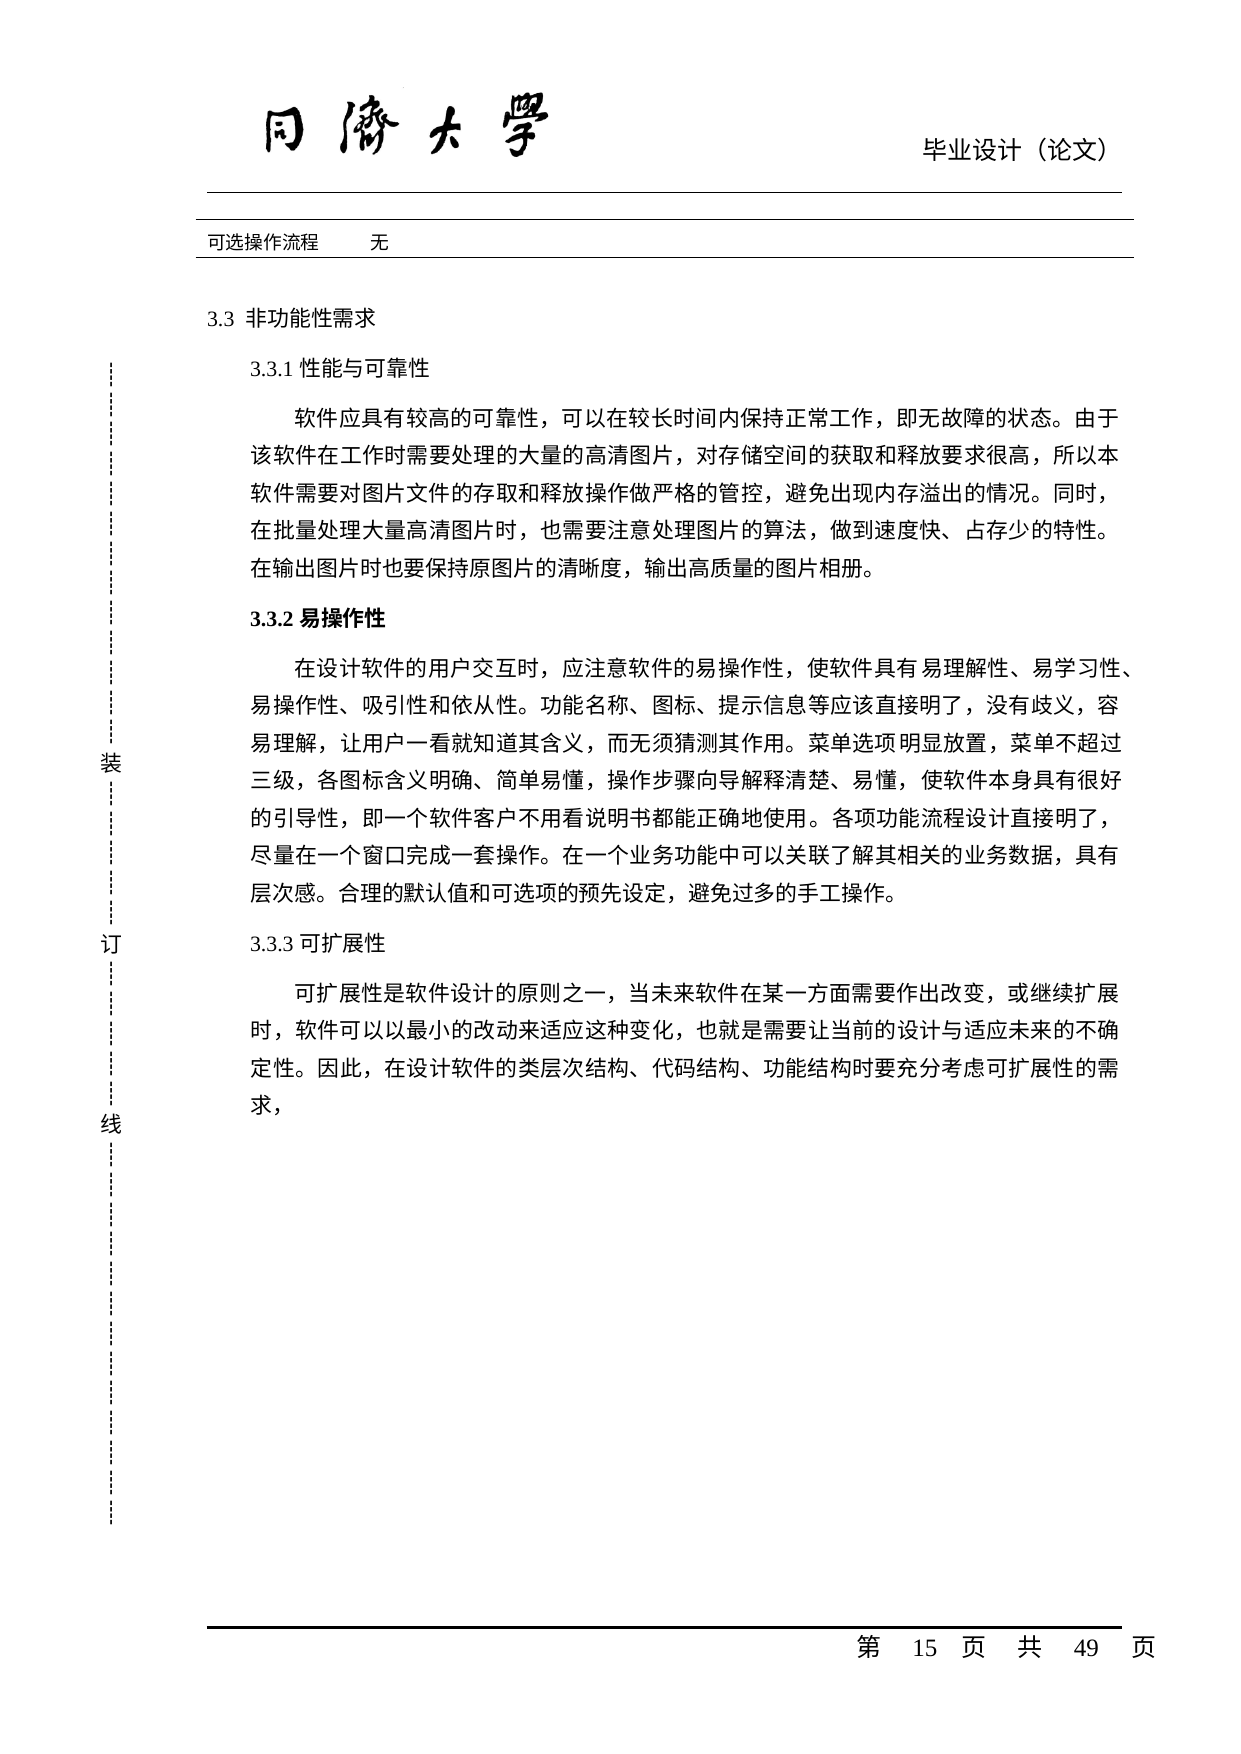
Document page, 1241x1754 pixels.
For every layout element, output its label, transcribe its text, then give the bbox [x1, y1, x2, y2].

text 在设计软件的用户交互时，应注意软件的易操作性，使软件具有易理解性、易学习性、易操作性、吸引性和依从性。功能名称、图标、提示信息等应该直接明了，没有歧义，容易理解，让用户一看就知道其含义，而无须猜测其作用。菜单选项明显放置，菜单不超过三级，各图标含义明确、简单易懂，操作步骤向导解释清楚、易懂，使软件本身具有很好的引导性，即一个软件客户不用看说明书都能正确地使用。各项功能流程设计直接明了，尽量在一个窗口完成一套操作。在一个业务功能中可以关联了解其相关的业务数据，具有层次感。合理的默认值和可选项的预先设定，避免过多的手工操作。 [251, 646, 1122, 908]
table_cell 无 [359, 220, 1133, 257]
table_cell 可选操作流程 [196, 220, 359, 257]
text 3.3.2 易操作性 [207, 596, 1122, 633]
text 软件应具有较高的可靠性，可以在较长时间内保持正常工作，即无故障的状态。由于该软件在工作时需要处理的大量的高清图片，对存储空间的获取和释放要求很高，所以本软件需要对图片文件的存取和释放操作做严格的管控，避免出现内存溢出的情况。同时，在批量处理大量高清图片时，也需要注意处理图片的算法，做到速度快、占存少的特性。在输出图片时也要保持原图片的清晰度，输出高质量的图片相册。 [251, 396, 1122, 583]
subtitle 3.3.1 性能与可靠性 [207, 346, 1122, 383]
subtitle 3.3.3 可扩展性 [207, 921, 1122, 958]
text 可扩展性是软件设计的原则之一，当未来软件在某一方面需要作出改变，或继续扩展时，软件可以以最小的改动来适应这种变化，也就是需要让当前的设计与适应未来的不确定性。因此，在设计软件的类层次结构、代码结构、功能结构时要充分考虑可扩展性的需求， [251, 971, 1122, 1121]
subtitle 非功能性需求 [207, 296, 1122, 333]
picture [244, 84, 566, 164]
